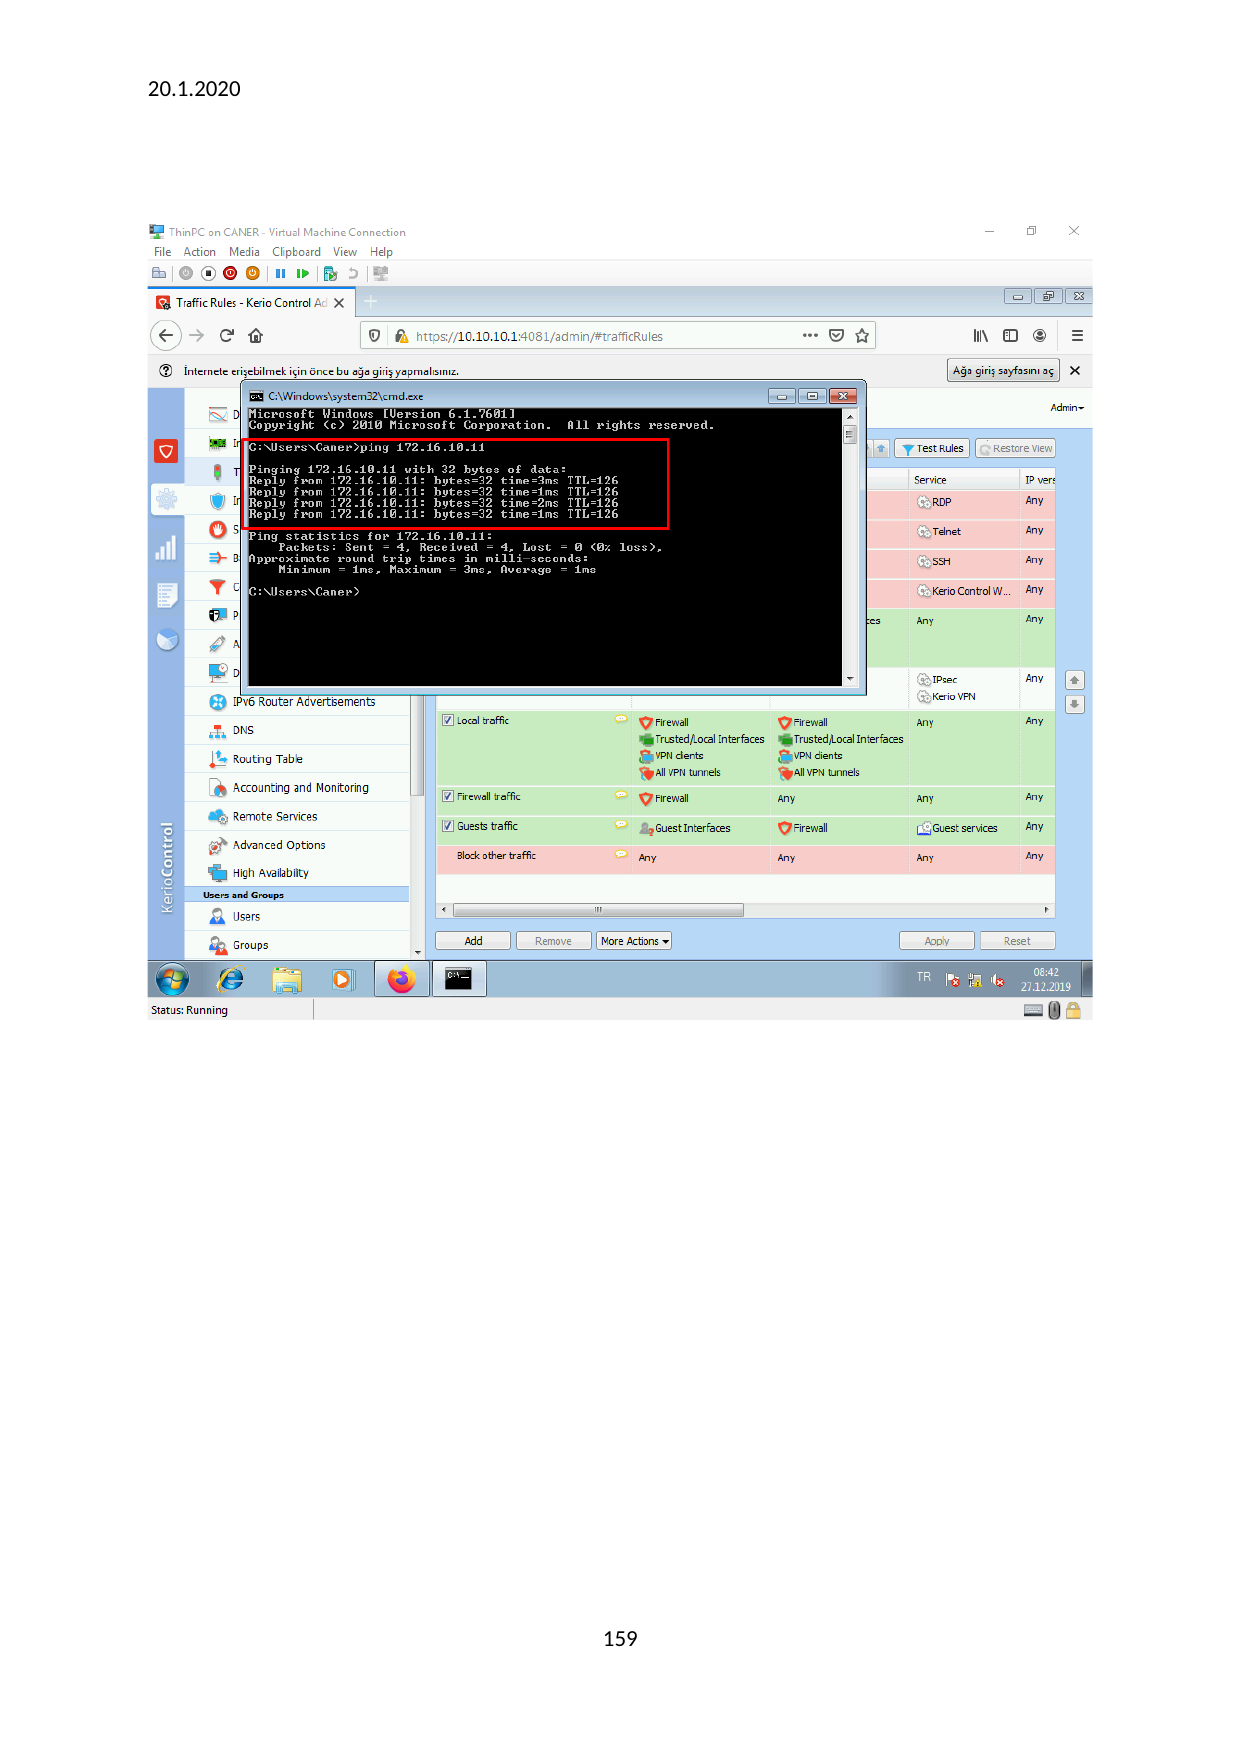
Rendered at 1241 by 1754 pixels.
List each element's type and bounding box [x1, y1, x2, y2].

picture [147, 221, 1093, 1020]
